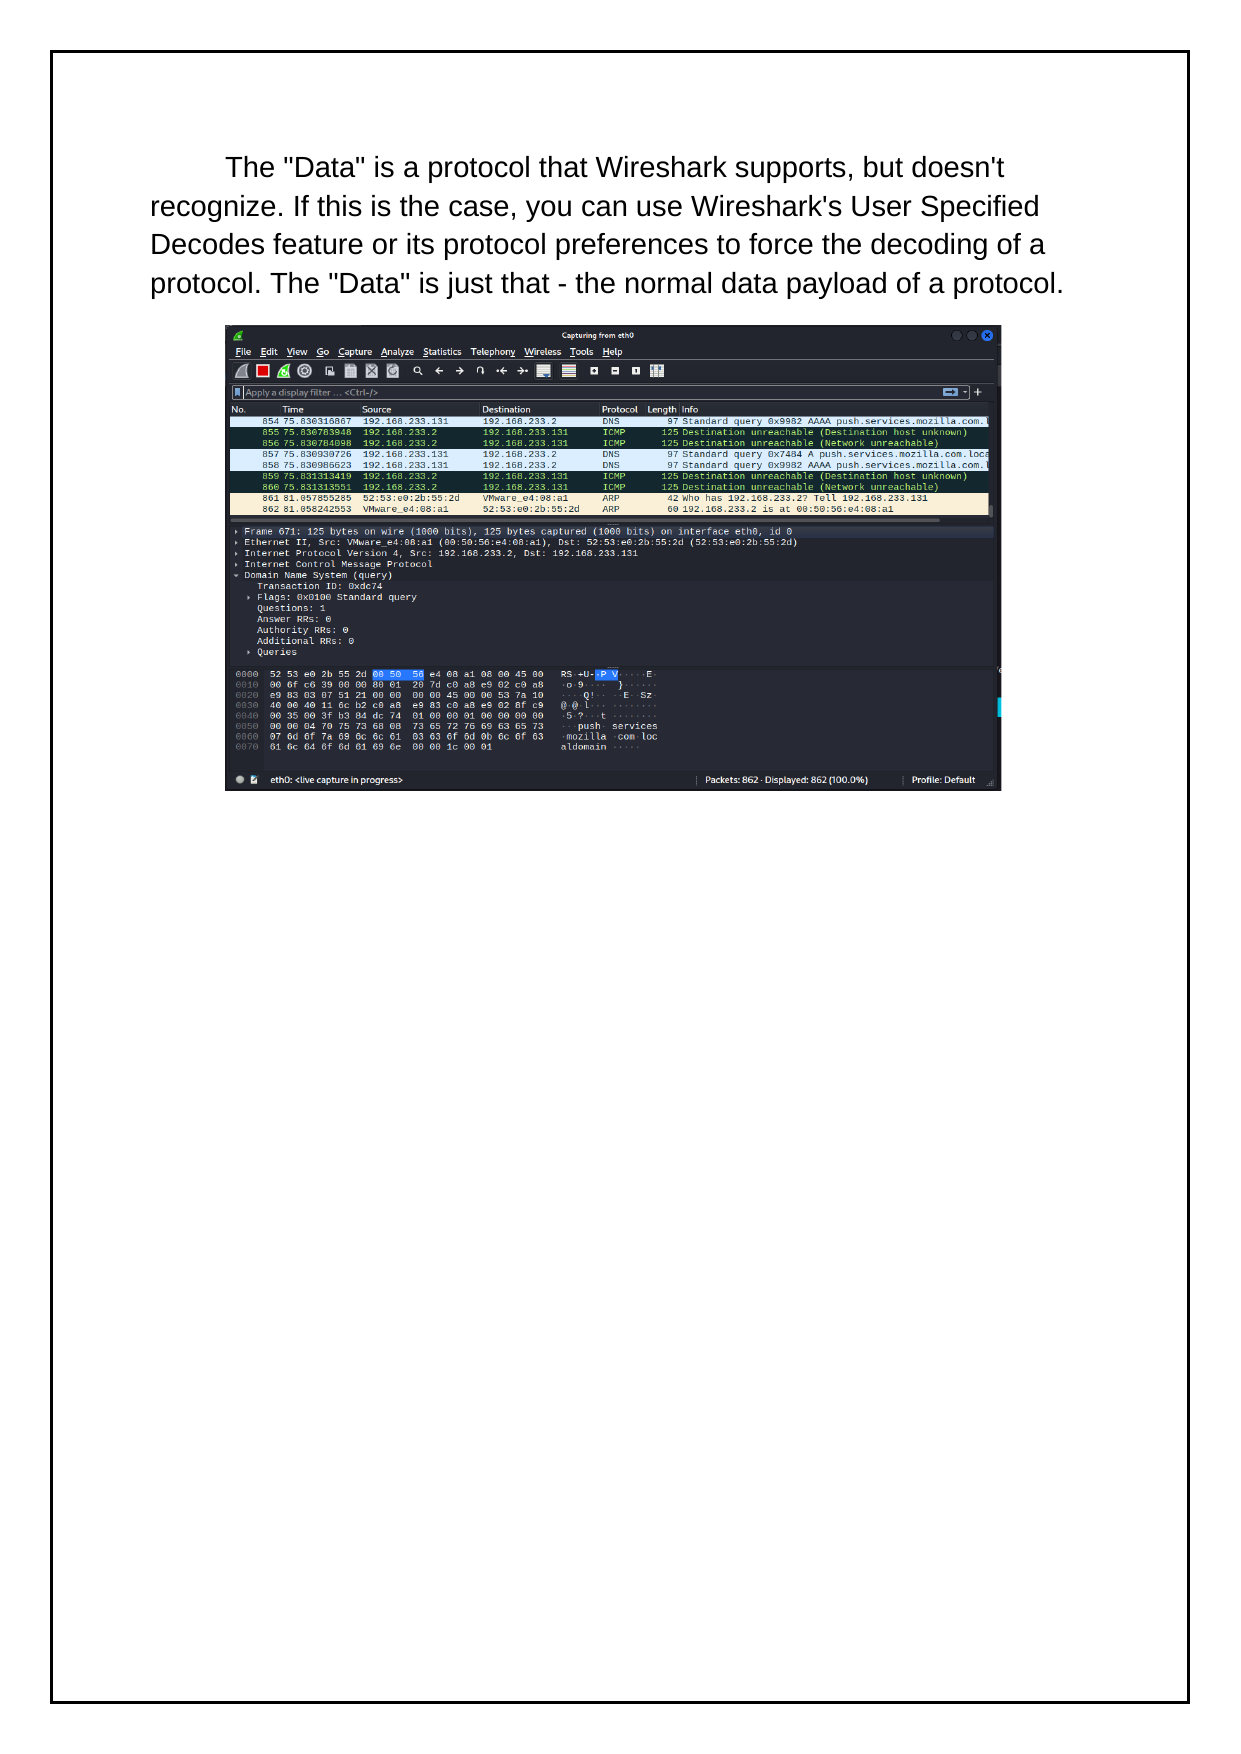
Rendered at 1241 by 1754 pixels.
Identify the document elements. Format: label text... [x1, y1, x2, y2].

picture [225, 325, 1002, 791]
text The "Data" is a protocol that Wireshark supports, but doesn't recognize. If this is the case, you can use Wireshark's User Specified Decodes feature or its protocol preferences to force the decoding of a protocol. The "Data" is just that - the normal data payload of a protocol. [150, 150, 1090, 299]
